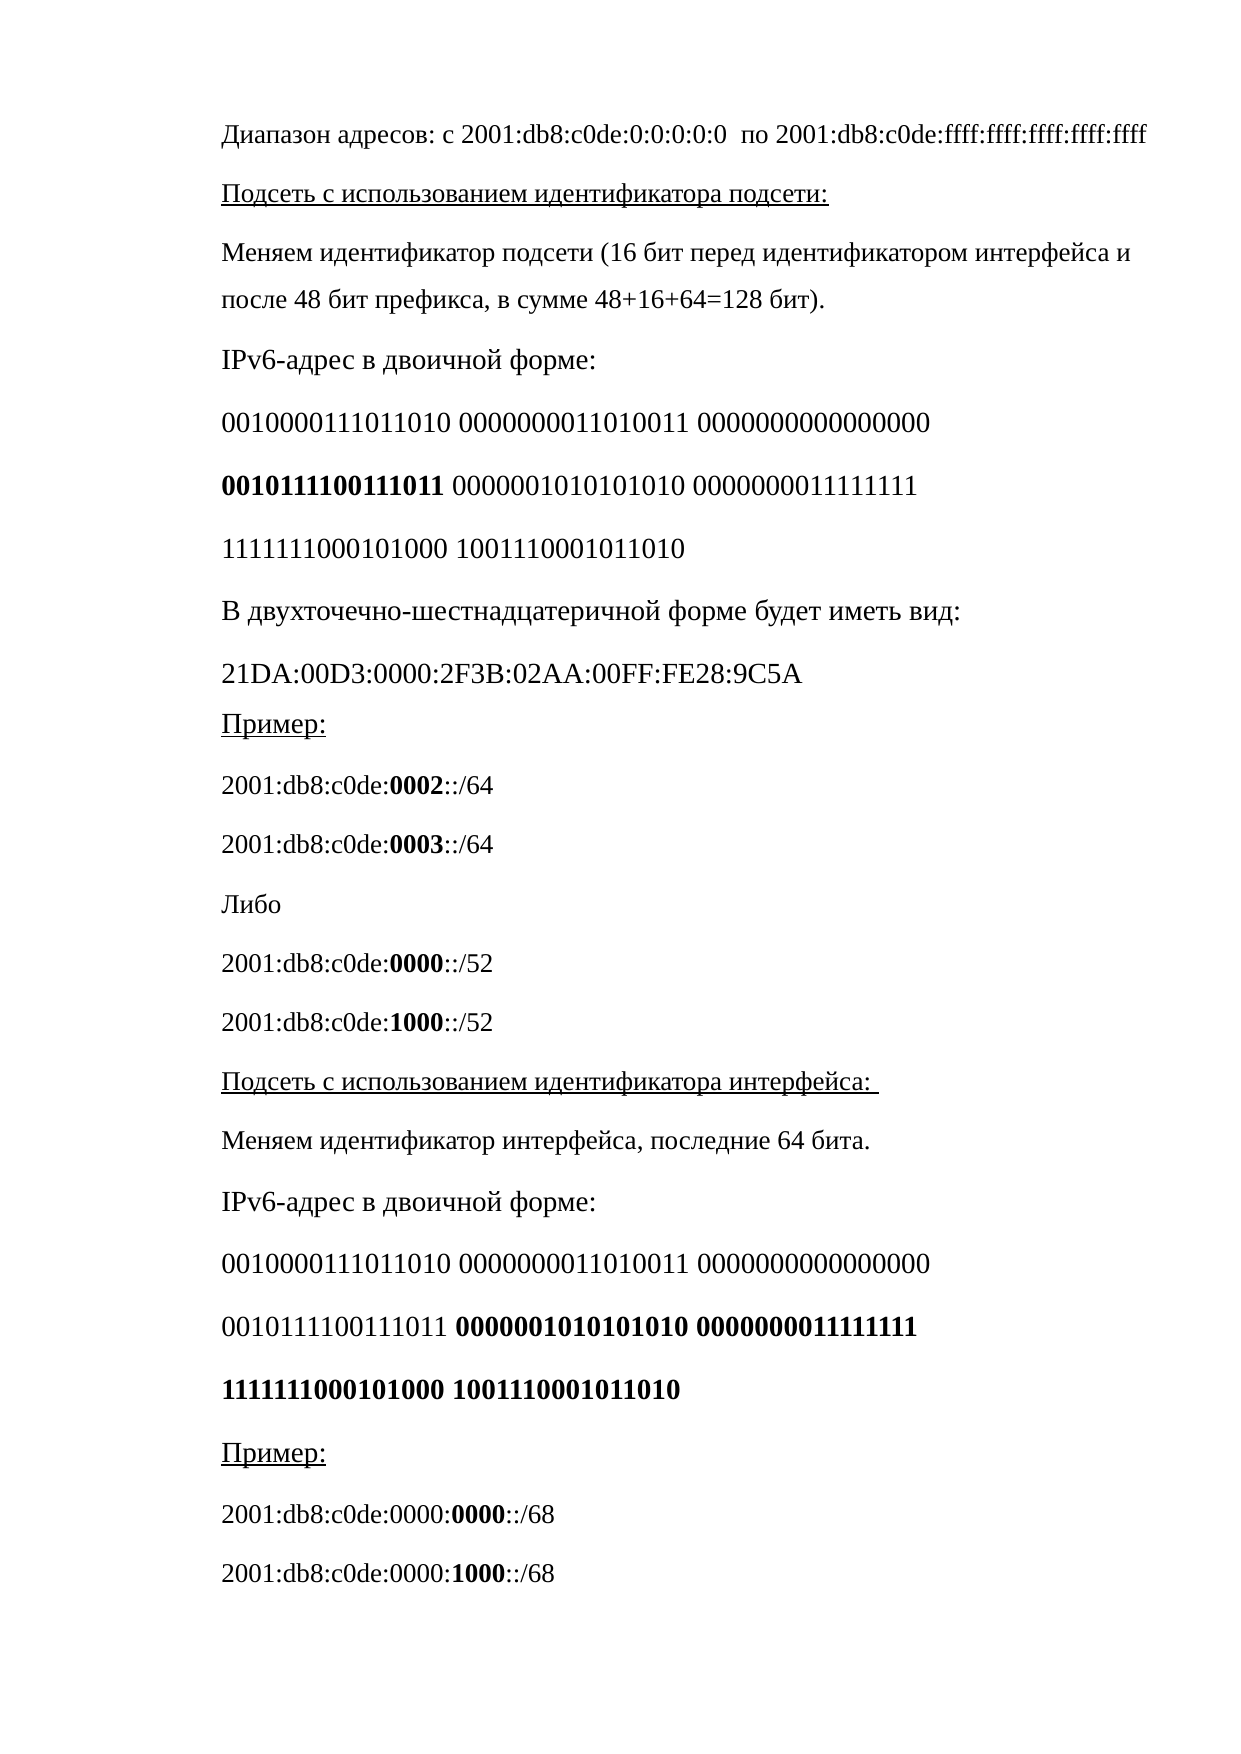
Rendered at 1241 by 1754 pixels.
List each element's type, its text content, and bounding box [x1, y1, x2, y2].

text Меняем идентификатор интерфейса, последние 64 бита. [221, 1124, 1152, 1156]
text 0010111100111011 0000001010101010 0000000011111111 [221, 1309, 1152, 1343]
text Диапазон адресов: с 2001:db8:c0de:0:0:0:0:0 по 2001:db8:c0de:ffff:ffff:ffff:ffff:ffff [221, 118, 1152, 149]
text 2001:db8:c0de:0000:0000::/68 [221, 1498, 1152, 1529]
text 21DA:00D3:0000:2F3B:02AA:00FF:FE28:9C5A Пример: [221, 656, 1152, 740]
text IPv6-адрес в двоичной форме: [221, 342, 1152, 376]
text Подсеть с использованием идентификатора подсети: [221, 177, 1152, 208]
text Пример: [221, 1435, 1152, 1468]
text 0010000111011010 0000000011010011 0000000000000000 [221, 405, 1152, 439]
text 0010000111011010 0000000011010011 0000000000000000 [221, 1246, 1152, 1280]
text Меняем идентификатор подсети (16 бит перед идентификатором интерфейса и после 48 бит префикса, в сумме 48+16+64=128 бит). [221, 236, 1152, 314]
text 1111111000101000 1001110001011010 [221, 1372, 1152, 1406]
text 2001:db8:c0de:0003::/64 [221, 829, 1152, 860]
text 1111111000101000 1001110001011010 [221, 531, 1152, 564]
text IPv6-адрес в двоичной форме: [221, 1184, 1152, 1217]
text В двухточечно-шестнадцатеричной форме будет иметь вид: [221, 593, 1152, 627]
text 2001:db8:c0de:0000::/52 [221, 947, 1152, 978]
text 2001:db8:c0de:0002::/64 [221, 769, 1152, 801]
text Подсеть с использованием идентификатора интерфейса: [221, 1065, 1152, 1096]
text Либо [221, 888, 1152, 919]
text 2001:db8:c0de:0000:1000::/68 [221, 1557, 1152, 1588]
text 0010111100111011 0000001010101010 0000000011111111 [221, 468, 1152, 501]
text 2001:db8:c0de:1000::/52 [221, 1006, 1152, 1037]
